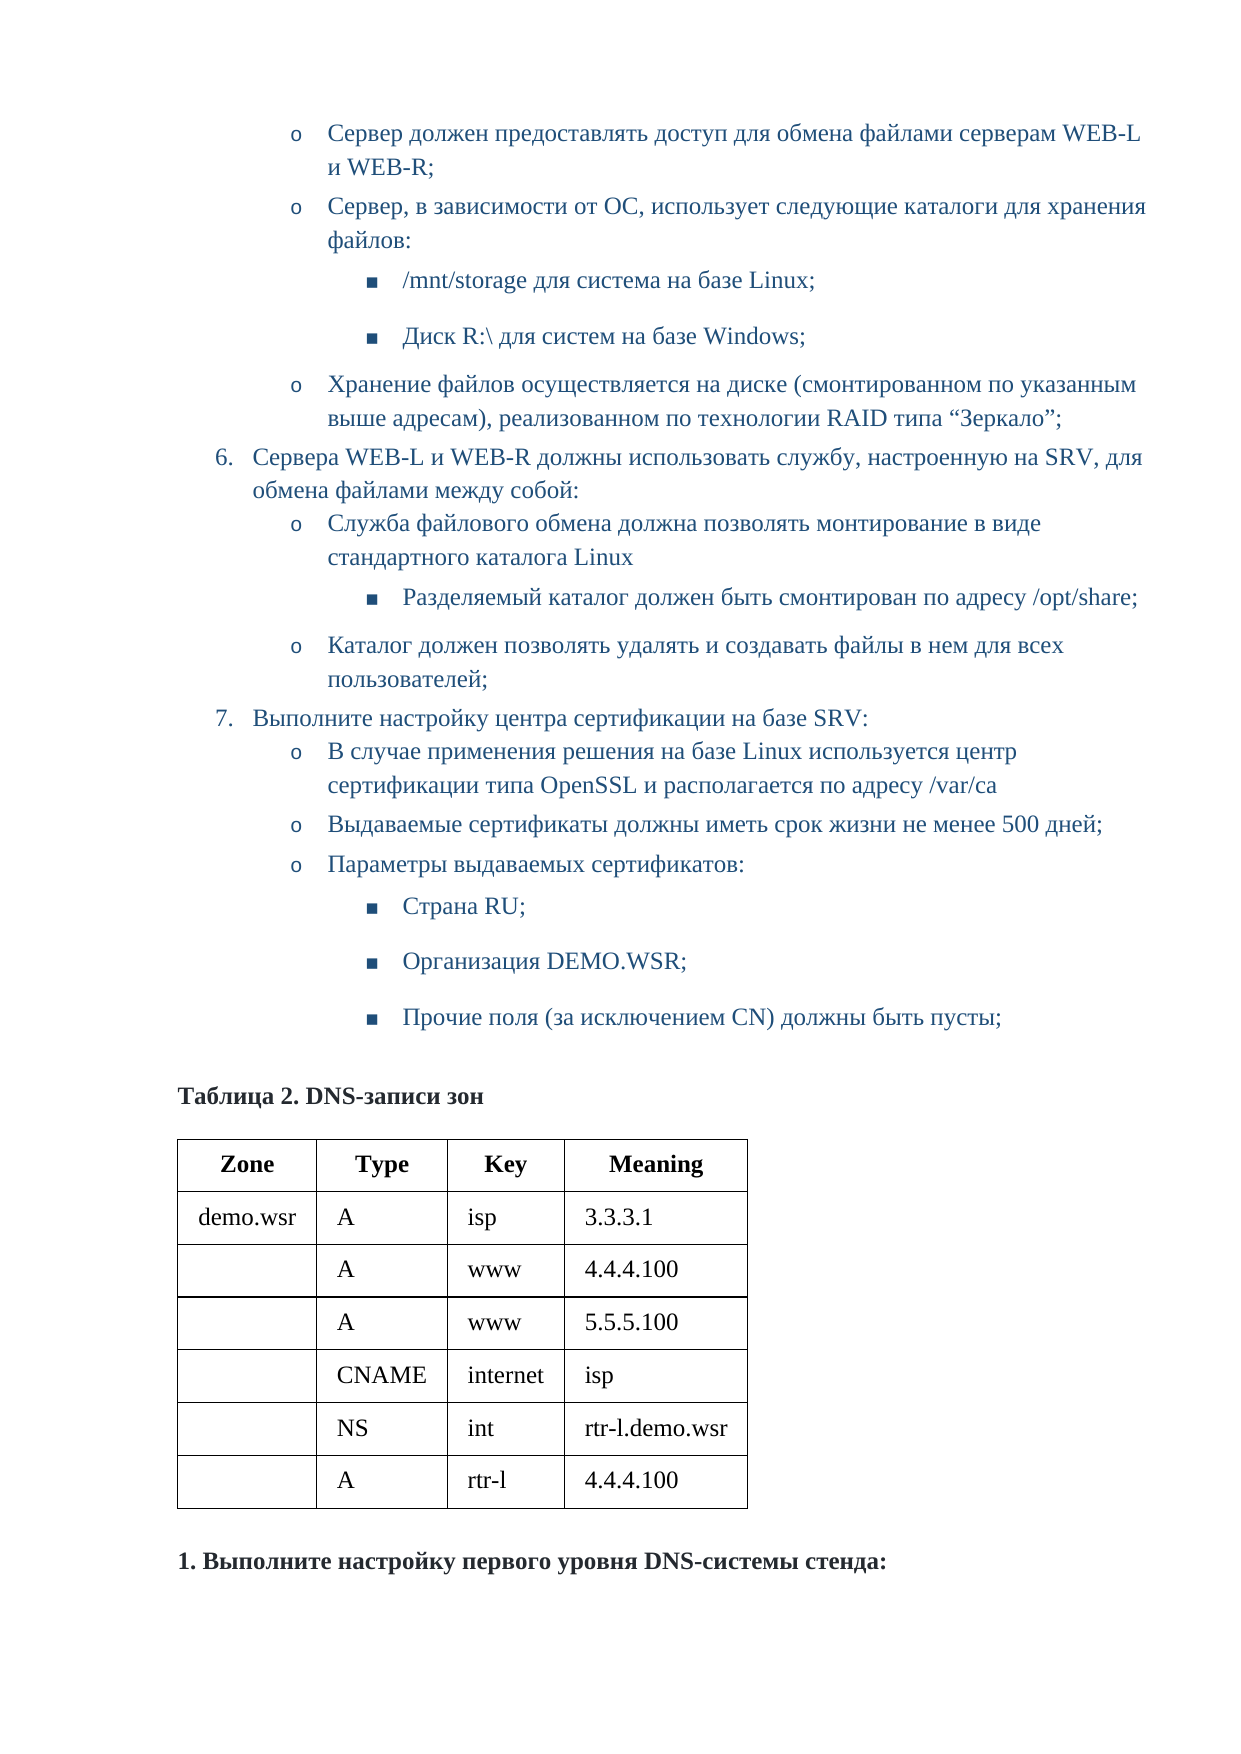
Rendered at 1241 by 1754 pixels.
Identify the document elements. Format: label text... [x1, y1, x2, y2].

list Прочие поля (за исключением CN) должны быть пусты; [365, 994, 1152, 1037]
list Параметры выдаваемых сертификатов: [290, 849, 1152, 879]
table_cell [178, 1456, 316, 1508]
table_cell demo.wsr [178, 1192, 316, 1243]
list Хранение файлов осуществляется на диске (смонтированном по указанным выше адресам), реализованном по технологии RAID типа “Зеркало”; [290, 369, 1152, 431]
table_cell rtr-l [448, 1456, 564, 1508]
table_cell internet [448, 1350, 564, 1402]
table_cell [178, 1350, 316, 1402]
table_cell 5.5.5.100 [565, 1298, 747, 1349]
list В случае применения решения на базе Linux используется центр сертификации типа OpenSSL и располагается по адресу /var/ca [290, 736, 1152, 799]
list Каталог должен позволять удалять и создавать файлы в нем для всех пользователей; [290, 630, 1152, 693]
list Сервер должен предоставлять доступ для обмена файлами серверам WEB-L и WEB-R; [290, 118, 1152, 181]
table_cell rtr-l.demo.wsr [565, 1403, 747, 1455]
text Таблица 2. DNS-записи зон [177, 1081, 1152, 1109]
table_cell int [448, 1403, 564, 1455]
table_cell www [448, 1245, 564, 1296]
table_cell A [317, 1298, 447, 1349]
table_cell isp [448, 1192, 564, 1243]
list Выдаваемые сертификаты должны иметь срок жизни не менее 500 дней; [290, 809, 1152, 839]
table_cell 4.4.4.100 [565, 1456, 747, 1508]
table_cell 4.4.4.100 [565, 1245, 747, 1296]
table_header Type [317, 1140, 447, 1191]
table_cell A [317, 1245, 447, 1296]
list Разделяемый каталог должен быть смонтирован по адресу /opt/share; [365, 575, 1152, 617]
list Служба файлового обмена должна позволять монтирование в виде стандартного каталога Linux [290, 508, 1152, 571]
list Выполните настройку центра сертификации на базе SRV: [215, 703, 1152, 732]
list Диск R:\ для систем на базе Windows; [365, 313, 1152, 356]
table_cell A [317, 1192, 447, 1243]
table_cell isp [565, 1350, 747, 1402]
table_cell NS [317, 1403, 447, 1455]
table_cell [178, 1298, 316, 1349]
table_header Meaning [565, 1140, 747, 1191]
text 1. Выполните настройку первого уровня DNS-системы стенда: [177, 1546, 1152, 1575]
table_cell [178, 1403, 316, 1455]
table_cell www [448, 1298, 564, 1349]
table_header Zone [178, 1140, 316, 1191]
table_header Key [448, 1140, 564, 1191]
table_cell [178, 1245, 316, 1296]
table_cell A [317, 1456, 447, 1508]
table_cell 3.3.3.1 [565, 1192, 747, 1243]
table_cell CNAME [317, 1350, 447, 1402]
list Сервера WEB-L и WEB-R должны использовать службу, настроенную на SRV, для обмена файлами между собой: [215, 442, 1152, 504]
list Организация DEMO.WSR; [365, 939, 1152, 982]
list Страна RU; [365, 883, 1152, 926]
list /mnt/storage для система на базе Linux; [365, 258, 1152, 301]
list Сервер, в зависимости от ОС, использует следующие каталоги для хранения файлов: [290, 191, 1152, 254]
